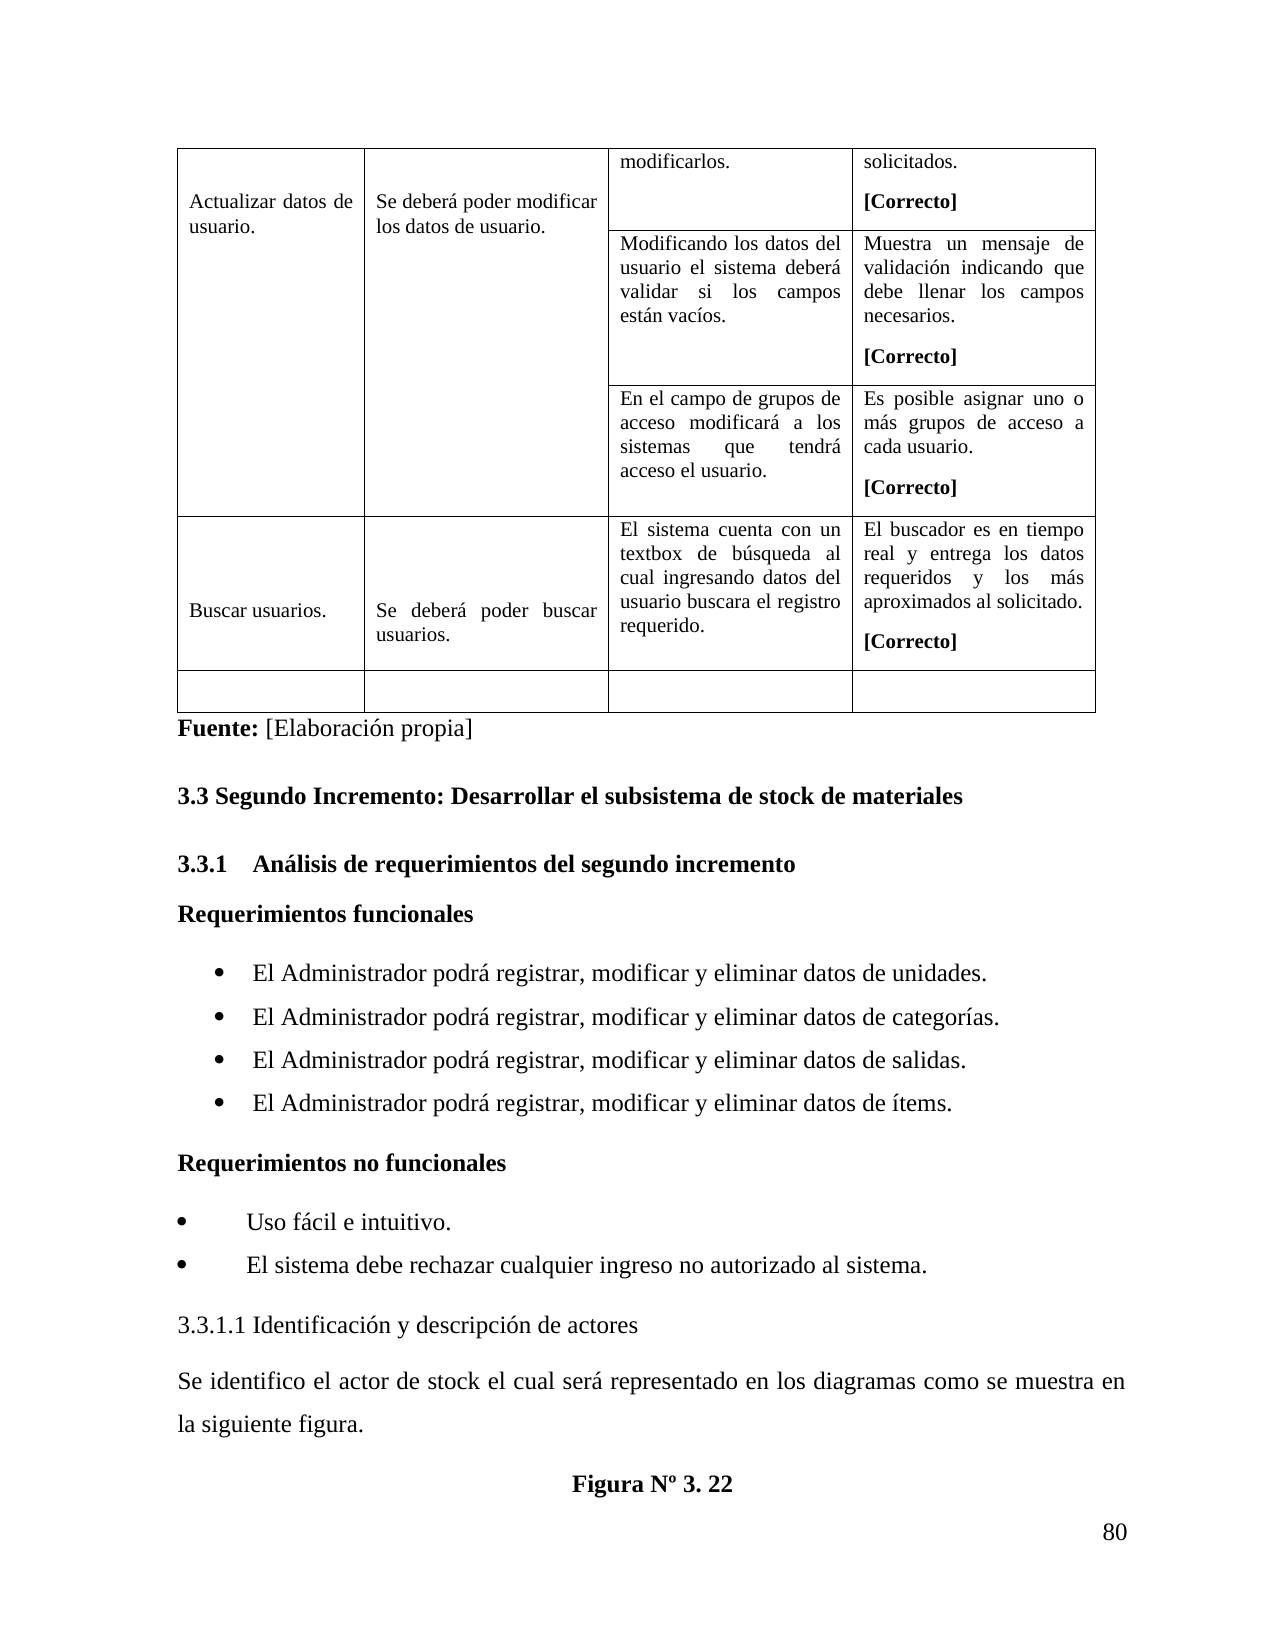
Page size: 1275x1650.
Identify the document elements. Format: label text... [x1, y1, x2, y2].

table_cell En el campo de grupos de acceso modificará a los sistemas que tendrá acceso el usuario. [609, 386, 852, 516]
table_cell Se deberá poder buscar usuarios. [365, 517, 608, 670]
table_cell El buscador es en tiempo real y entrega los datos requeridos y los más aproximados al solicitado. [Correcto] [853, 517, 1095, 670]
table_cell Es posible asignar uno o más grupos de acceso a cada usuario. [Correcto] [853, 386, 1095, 516]
list El Administrador podrá registrar, modificar y eliminar datos de categorías. [215, 1002, 1127, 1030]
table_cell [853, 671, 1095, 712]
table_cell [178, 149, 364, 516]
subtitle Identificación y descripción de actores [177, 1310, 1127, 1339]
text Fuente: [Elaboración propia] [177, 713, 1127, 742]
table_cell Modificando los datos del usuario el sistema deberá validar si los campos están vacíos. [609, 231, 852, 385]
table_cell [853, 149, 1095, 230]
table_cell Buscar usuarios. [178, 517, 364, 670]
text Figura Nº 3. 22 [177, 1469, 1127, 1498]
table_cell Muestra un mensaje de validación indicando que debe llenar los campos necesarios. [Correcto] [853, 231, 1095, 385]
table_cell [609, 671, 852, 712]
list Uso fácil e intuitivo. [177, 1207, 1127, 1236]
table_cell El sistema cuenta con un textbox de búsqueda al cual ingresando datos del usuario buscara el registro requerido. [609, 517, 852, 670]
table_cell [178, 671, 364, 712]
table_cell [609, 149, 852, 230]
subtitle Análisis de requerimientos del segundo incremento [177, 849, 1127, 878]
text Se identifico el actor de stock el cual será representado en los diagramas como se muestra en la siguiente figura. [177, 1366, 1127, 1438]
list El sistema debe rechazar cualquier ingreso no autorizado al sistema. [177, 1251, 1127, 1279]
subtitle Segundo Incremento: Desarrollar el subsistema de stock de materiales [177, 781, 1127, 810]
list El Administrador podrá registrar, modificar y eliminar datos de salidas. [215, 1045, 1127, 1073]
text Requerimientos no funcionales [177, 1148, 1127, 1176]
table_cell [365, 671, 608, 712]
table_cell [365, 149, 608, 516]
list El Administrador podrá registrar, modificar y eliminar datos de ítems. [215, 1088, 1127, 1117]
text Requerimientos funcionales [177, 899, 1127, 927]
list El Administrador podrá registrar, modificar y eliminar datos de unidades. [215, 958, 1127, 987]
